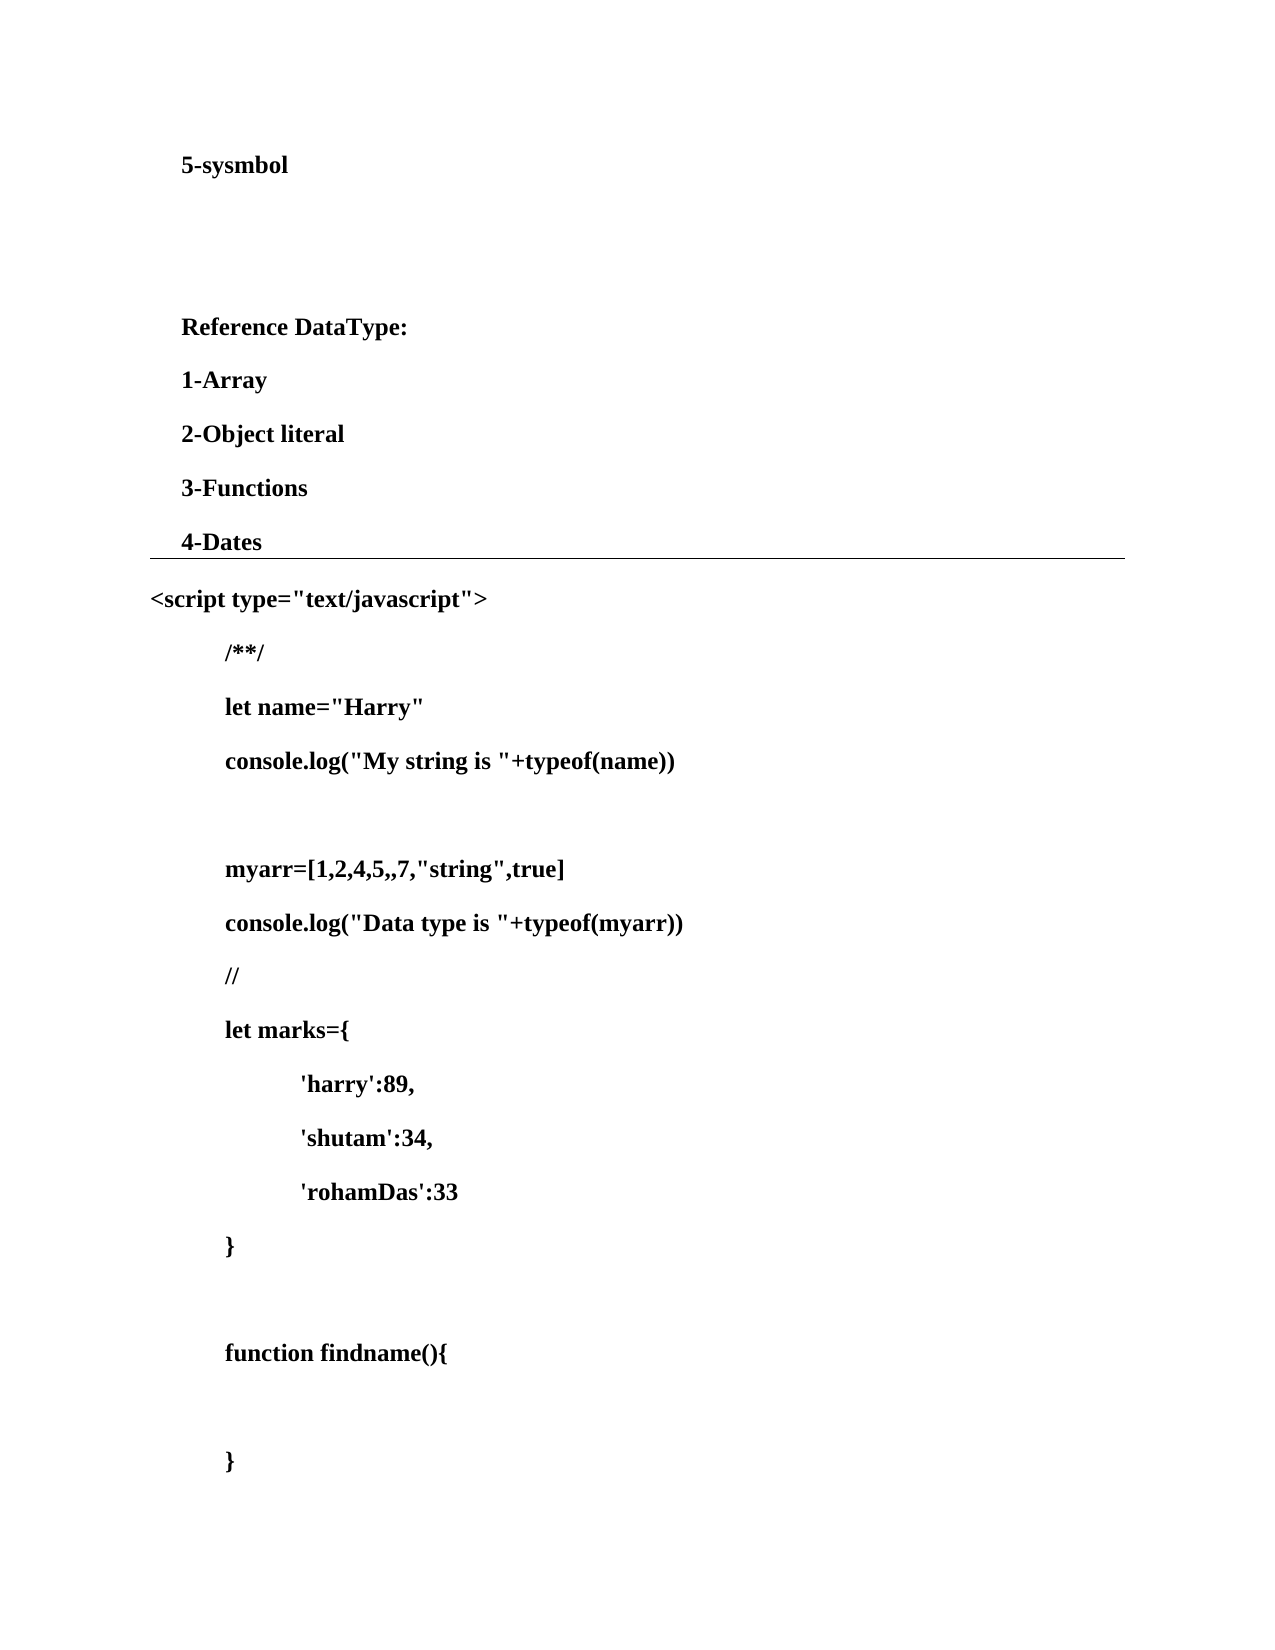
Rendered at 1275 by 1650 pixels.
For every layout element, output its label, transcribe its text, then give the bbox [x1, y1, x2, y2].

text } [150, 1231, 1125, 1259]
text function findname(){ [150, 1338, 1125, 1367]
text myarr=[1,2,4,5,,7,"string",true] [150, 854, 1125, 882]
text 3-Functions [150, 473, 1125, 502]
text /**/ [150, 638, 1125, 667]
text 4-Dates [150, 527, 1125, 558]
text 1-Array [150, 365, 1125, 394]
text 'shutam':34, [150, 1123, 1125, 1152]
text 5-sysmbol [150, 150, 1125, 179]
text Reference DataType: [150, 312, 1125, 340]
text console.log("Data type is "+typeof(myarr)) [150, 908, 1125, 936]
text 'rohamDas':33 [150, 1177, 1125, 1206]
text 2-Object literal [150, 419, 1125, 448]
text } [150, 1446, 1125, 1475]
text <script type="text/javascript"> [150, 584, 1125, 613]
text 'harry':89, [150, 1069, 1125, 1098]
text // [150, 961, 1125, 990]
text console.log("My string is "+typeof(name)) [150, 746, 1125, 775]
text let name="Harry" [150, 692, 1125, 721]
text let marks={ [150, 1015, 1125, 1044]
